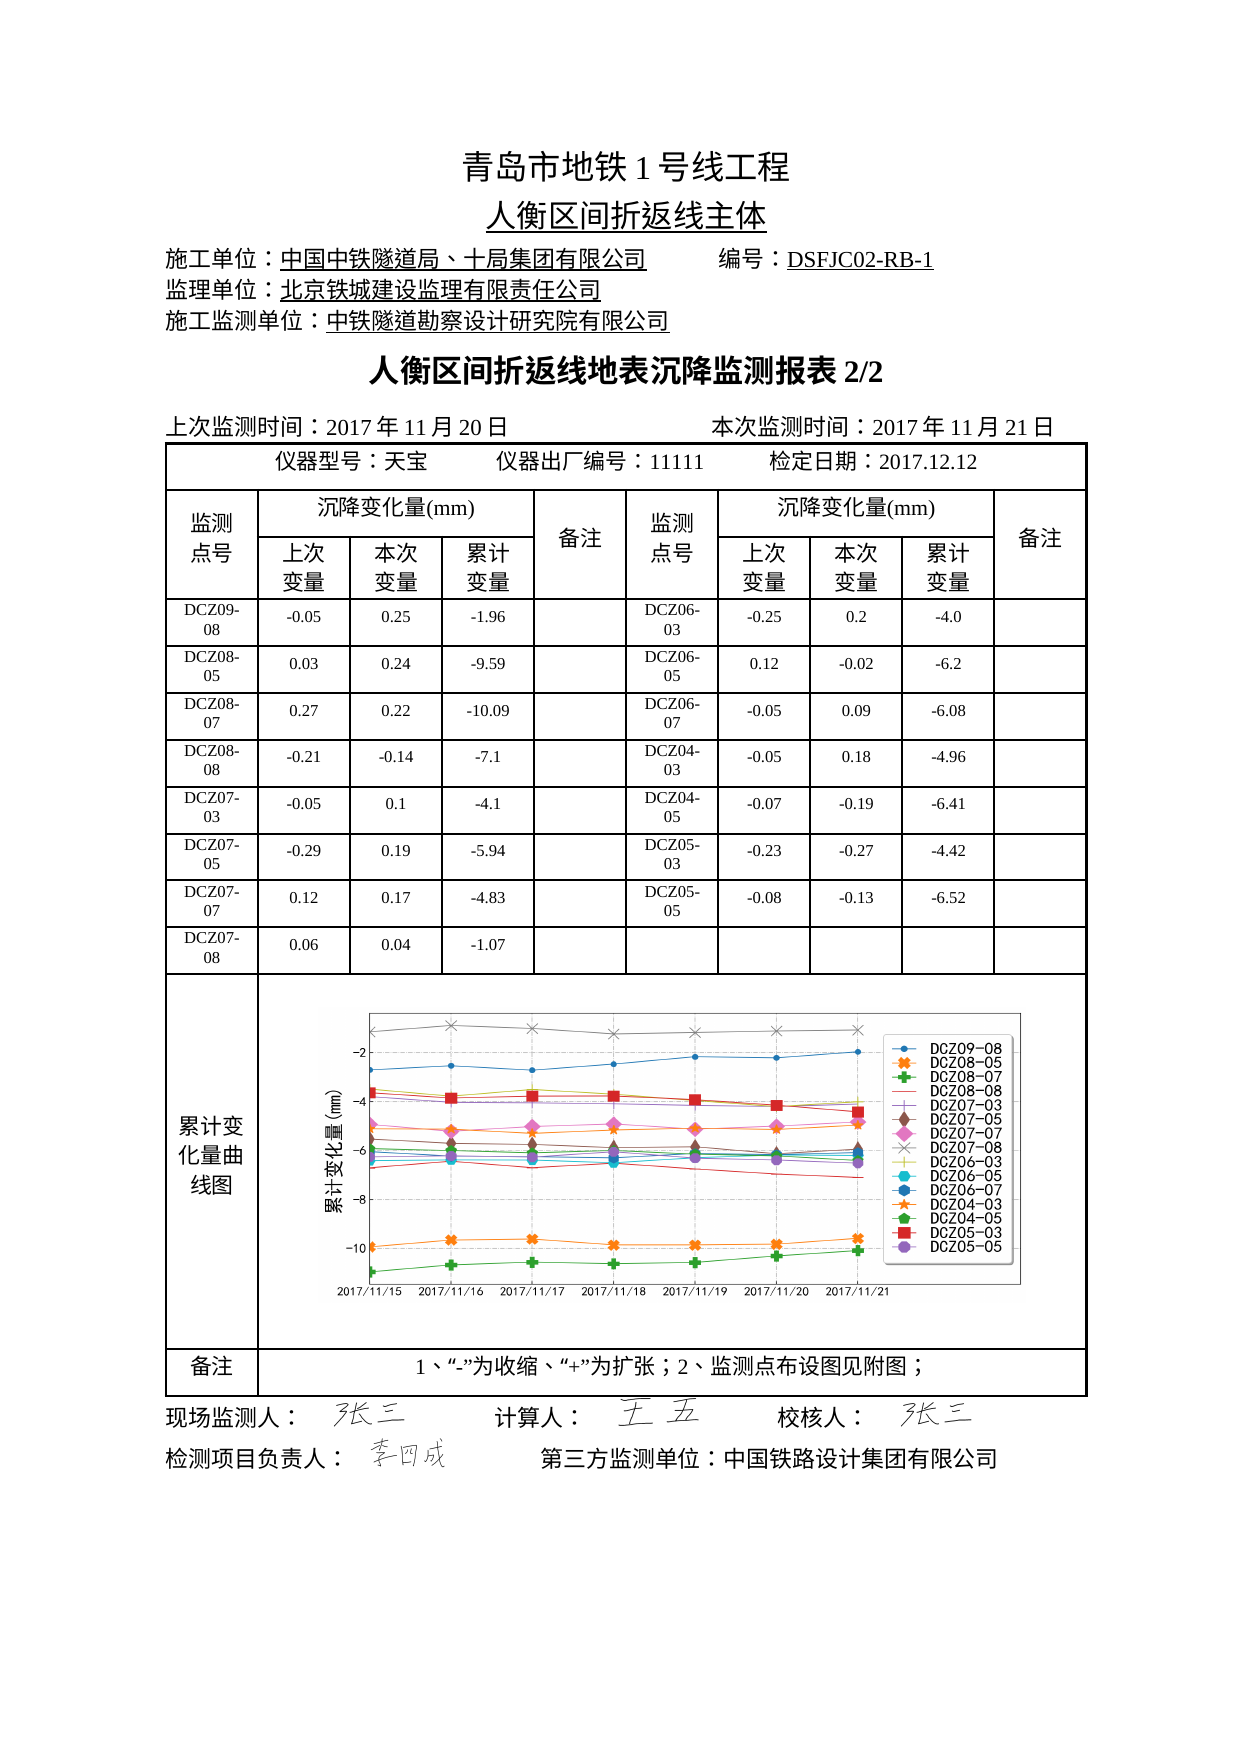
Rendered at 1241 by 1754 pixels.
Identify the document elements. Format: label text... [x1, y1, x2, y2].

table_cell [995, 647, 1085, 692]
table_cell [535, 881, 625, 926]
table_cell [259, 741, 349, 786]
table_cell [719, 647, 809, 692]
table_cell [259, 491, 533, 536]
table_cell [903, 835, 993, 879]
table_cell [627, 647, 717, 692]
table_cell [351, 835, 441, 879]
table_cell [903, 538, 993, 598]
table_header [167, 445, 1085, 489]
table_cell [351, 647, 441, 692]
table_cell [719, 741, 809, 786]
text 人衡区间折返线地表沉降监测报表2/2 [165, 349, 1087, 392]
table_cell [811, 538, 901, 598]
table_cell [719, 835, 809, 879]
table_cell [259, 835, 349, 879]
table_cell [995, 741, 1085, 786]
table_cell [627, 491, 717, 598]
picture [367, 1437, 486, 1468]
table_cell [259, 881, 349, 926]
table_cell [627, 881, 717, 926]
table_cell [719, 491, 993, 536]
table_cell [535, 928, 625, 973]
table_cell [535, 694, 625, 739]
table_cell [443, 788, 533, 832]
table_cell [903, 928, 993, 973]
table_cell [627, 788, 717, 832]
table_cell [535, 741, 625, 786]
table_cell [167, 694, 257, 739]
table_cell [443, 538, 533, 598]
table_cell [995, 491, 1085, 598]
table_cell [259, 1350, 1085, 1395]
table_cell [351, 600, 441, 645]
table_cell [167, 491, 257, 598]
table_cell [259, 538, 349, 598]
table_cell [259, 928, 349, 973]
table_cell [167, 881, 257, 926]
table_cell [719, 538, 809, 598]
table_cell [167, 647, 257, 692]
text 施工监测单位：中铁隧道勘察设计研究院有限公司 [165, 305, 1087, 337]
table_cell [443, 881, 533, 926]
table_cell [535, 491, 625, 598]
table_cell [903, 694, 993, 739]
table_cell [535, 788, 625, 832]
text 检测项目负责人： 第三方监测单位：中国铁路设计集团有限公司 [165, 1438, 1087, 1474]
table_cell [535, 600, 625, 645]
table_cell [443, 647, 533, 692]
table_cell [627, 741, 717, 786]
picture [317, 1007, 1027, 1303]
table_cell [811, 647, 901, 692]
text 人衡区间折返线主体 [165, 184, 1087, 239]
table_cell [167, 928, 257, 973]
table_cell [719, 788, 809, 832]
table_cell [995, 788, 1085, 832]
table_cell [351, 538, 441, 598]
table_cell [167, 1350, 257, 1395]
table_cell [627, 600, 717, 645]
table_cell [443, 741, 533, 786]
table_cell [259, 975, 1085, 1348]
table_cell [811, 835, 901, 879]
picture [321, 1397, 440, 1427]
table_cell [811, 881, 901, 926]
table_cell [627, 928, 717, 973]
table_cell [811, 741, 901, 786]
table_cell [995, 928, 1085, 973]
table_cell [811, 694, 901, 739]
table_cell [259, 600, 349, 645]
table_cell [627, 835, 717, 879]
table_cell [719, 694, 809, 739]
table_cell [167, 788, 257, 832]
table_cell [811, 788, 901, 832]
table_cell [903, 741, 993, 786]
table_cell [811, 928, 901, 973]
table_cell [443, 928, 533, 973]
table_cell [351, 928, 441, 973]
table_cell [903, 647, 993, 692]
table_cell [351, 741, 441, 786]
text 青岛市地铁1号线工程 [165, 159, 1087, 184]
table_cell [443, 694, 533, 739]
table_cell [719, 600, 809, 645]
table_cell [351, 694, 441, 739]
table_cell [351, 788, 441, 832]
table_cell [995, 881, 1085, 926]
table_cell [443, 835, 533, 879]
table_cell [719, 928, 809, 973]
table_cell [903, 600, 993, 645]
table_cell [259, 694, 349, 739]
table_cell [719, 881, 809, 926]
text 监理单位：北京铁城建设监理有限责任公司 [165, 274, 1087, 305]
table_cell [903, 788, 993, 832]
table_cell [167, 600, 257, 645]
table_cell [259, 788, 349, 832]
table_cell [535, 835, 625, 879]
text 上次监测时间：2017年11月20日 本次监测时间：2017年11月21日 [165, 411, 1087, 442]
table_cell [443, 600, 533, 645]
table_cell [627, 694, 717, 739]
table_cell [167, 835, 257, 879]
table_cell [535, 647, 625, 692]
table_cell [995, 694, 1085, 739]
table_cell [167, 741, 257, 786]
text 施工单位：中国中铁隧道局、十局集团有限公司 编号：DSFJC02-RB-1 [165, 243, 1087, 274]
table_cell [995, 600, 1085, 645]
picture [604, 1397, 723, 1427]
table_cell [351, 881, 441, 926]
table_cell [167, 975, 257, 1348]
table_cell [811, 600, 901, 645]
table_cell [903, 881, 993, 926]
picture [888, 1397, 1007, 1427]
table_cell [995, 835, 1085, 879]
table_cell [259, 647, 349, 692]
